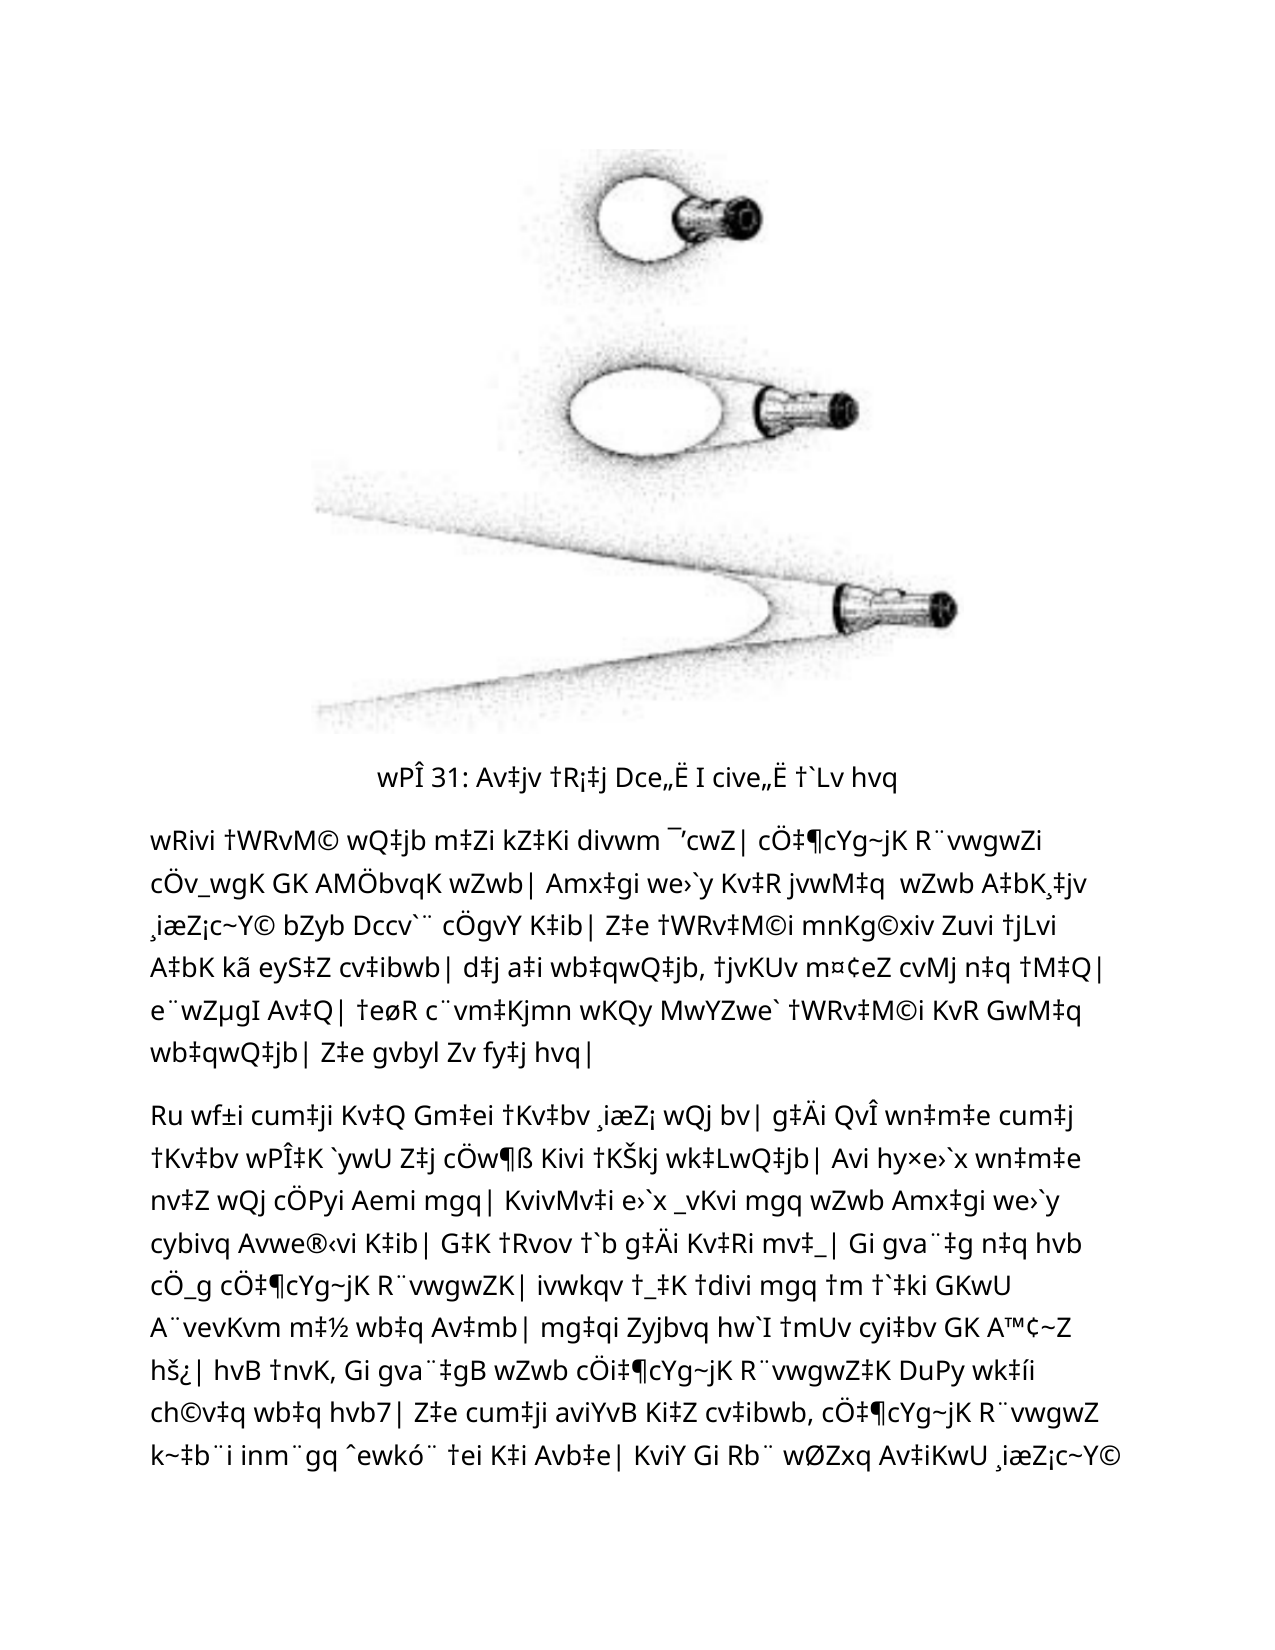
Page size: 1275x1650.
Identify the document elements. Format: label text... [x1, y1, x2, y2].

text wPÎ 31: Av‡jv †R¡‡j Dce„Ë I cive„Ë †`Lv hvq [150, 758, 1125, 795]
picture [311, 149, 964, 734]
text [150, 1097, 1125, 1473]
text wRivi †WRvM© wQ‡jb m‡Zi kZ‡Ki divwm ¯’cwZ| cÖ‡¶cYg~jK R¨vwgwZi cÖv_wgK GK AMÖbvqK wZwb| Amx‡gi we›`y Kv‡R jvwM‡q wZwb A‡bK¸‡jv ¸iæZ¡c~Y© bZyb Dccv`¨ cÖgvY K‡ib| Z‡e †WRv‡M©i mnKg©xiv Zuvi †jLvi A‡bK kã eyS‡Z cv‡ibwb| d‡j a‡i wb‡qwQ‡jb, †jvKUv m¤¢eZ cvMj n‡q †M‡Q| e¨wZµgI Av‡Q| †eøR c¨vm‡Kjmn wKQy MwYZwe` †WRv‡M©i KvR GwM‡q wb‡qwQ‡jb| Z‡e gvbyl Zv fy‡j hvq| [150, 822, 1125, 1071]
